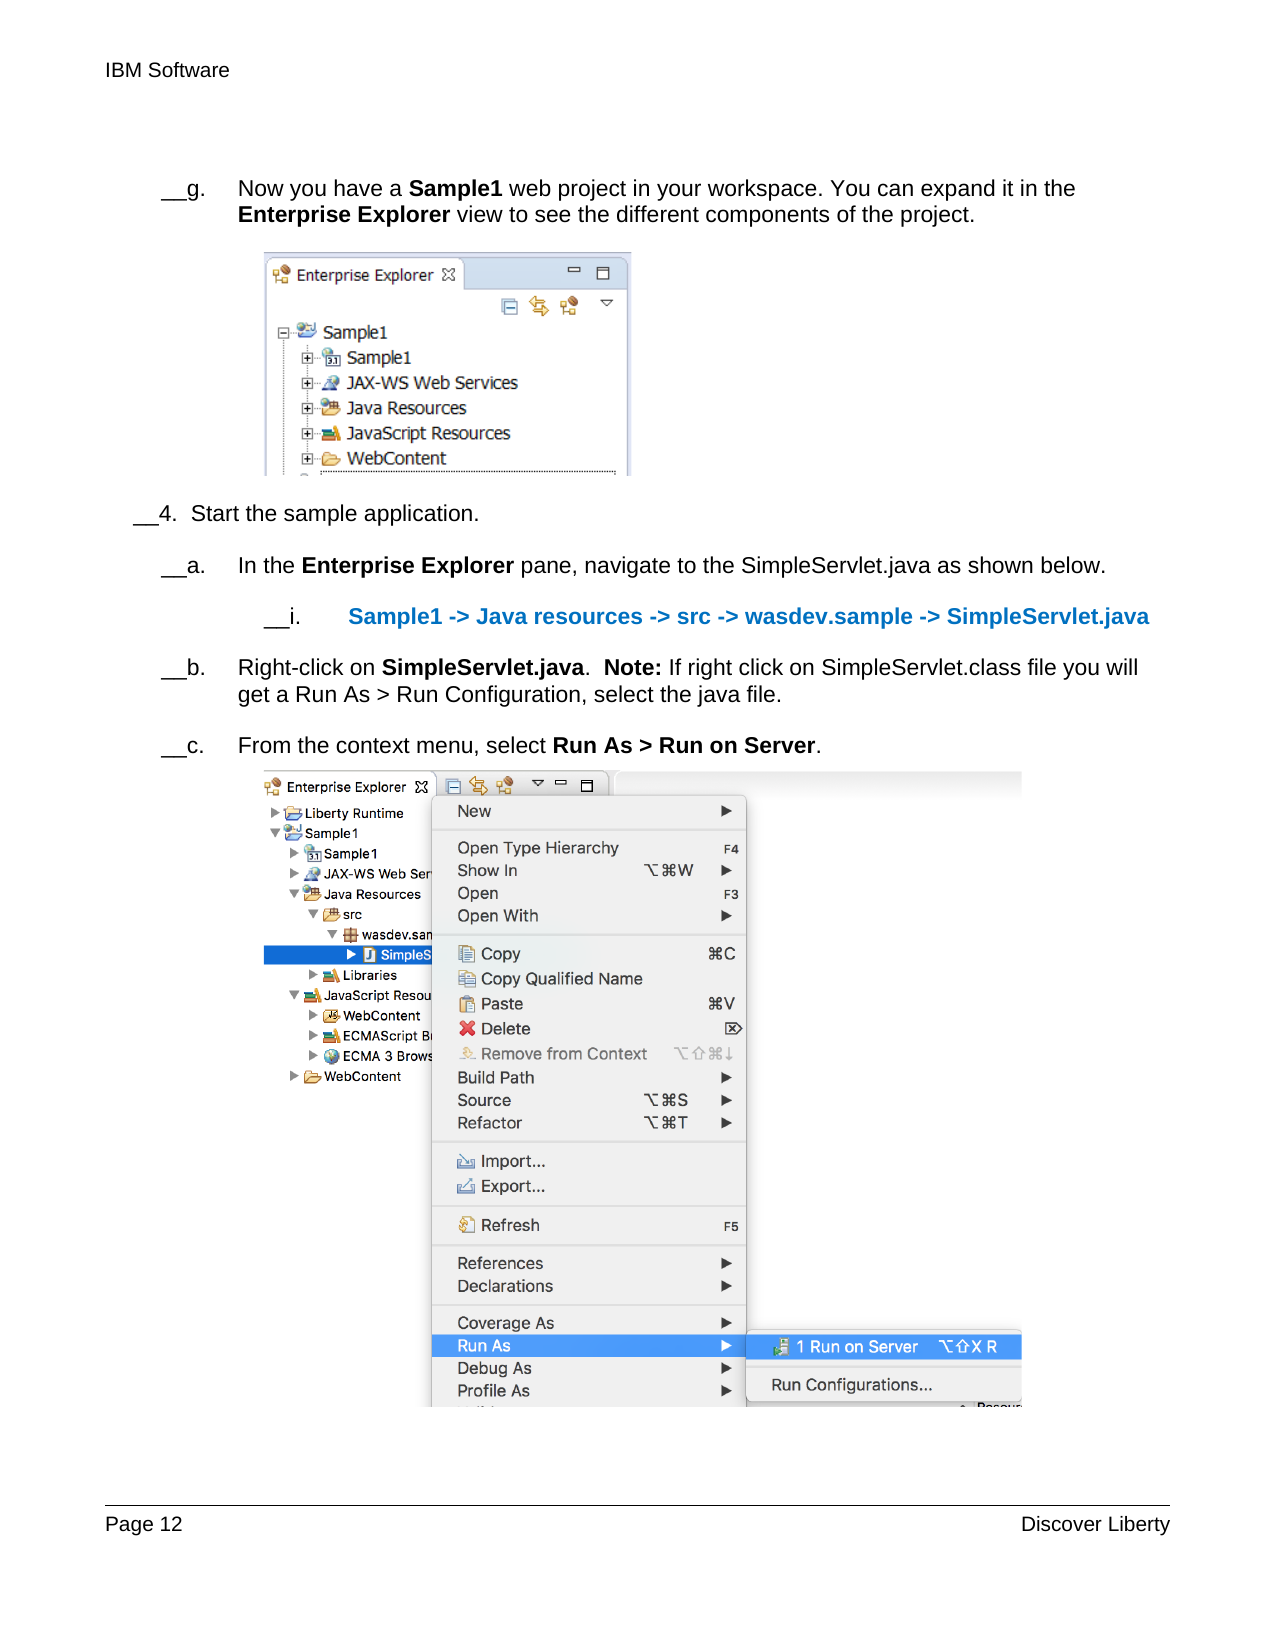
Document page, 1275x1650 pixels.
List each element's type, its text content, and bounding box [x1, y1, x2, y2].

list Right-click on SimpleServlet.java. Note: If right click on SimpleServlet.class file you will get a Run As > Run Configuration, select the java file. [161, 654, 1170, 707]
list Sample1 -> Java resources -> src -> wasdev.sample -> SimpleServlet.java [264, 603, 1170, 629]
list Now you have a Sample1 web project in your workspace. You can expand it in the Enterprise Explorer view to see the different components of the project. [161, 175, 1170, 228]
list Start the sample application. [133, 500, 1170, 527]
picture [263, 770, 1022, 1407]
list From the context menu, select Run As > Run on Server. [161, 732, 1170, 758]
list In the Enterprise Explorer pane, navigate to the SimpleServlet.java as shown below. [161, 552, 1170, 578]
picture [263, 252, 632, 476]
